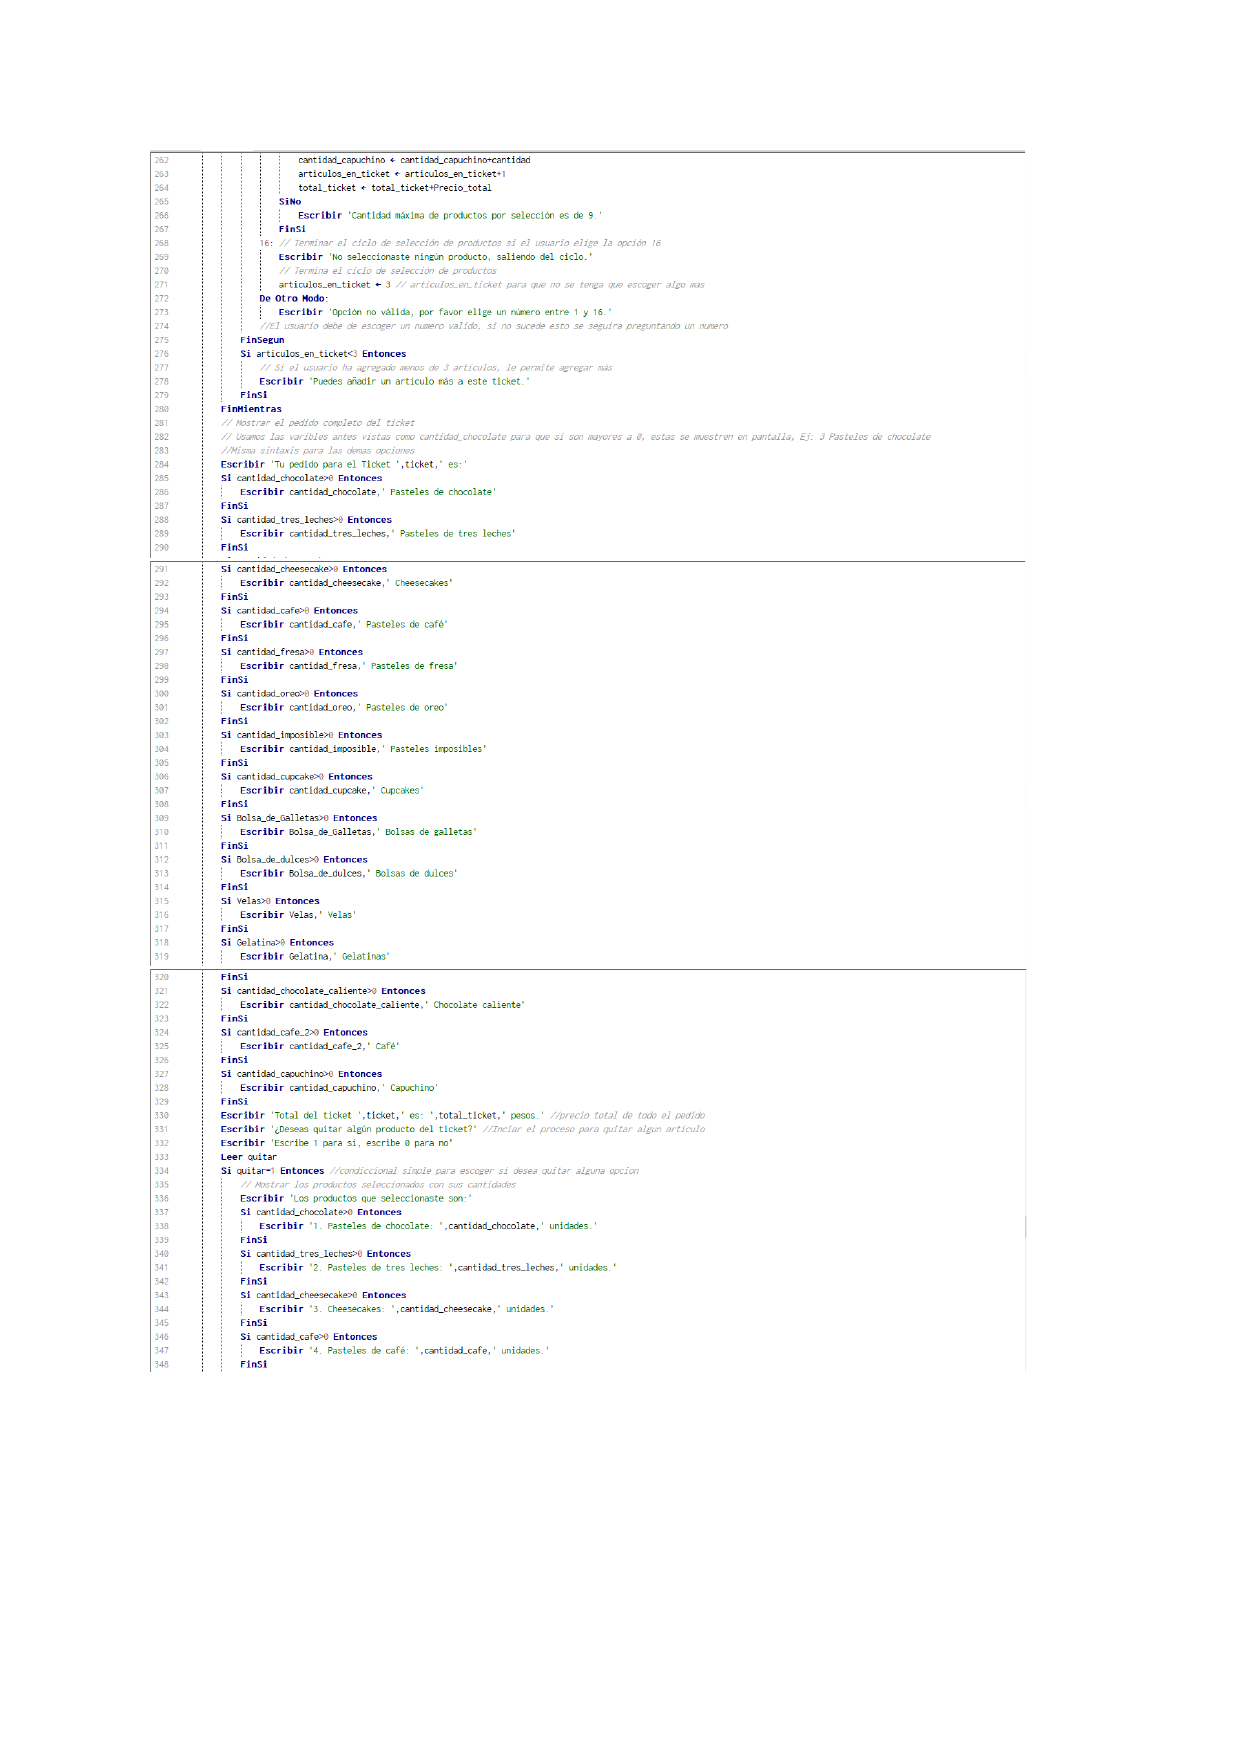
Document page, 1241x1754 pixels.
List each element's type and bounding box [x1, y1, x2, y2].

picture [150, 150, 1025, 558]
picture [150, 561, 1025, 966]
picture [150, 969, 1027, 1372]
